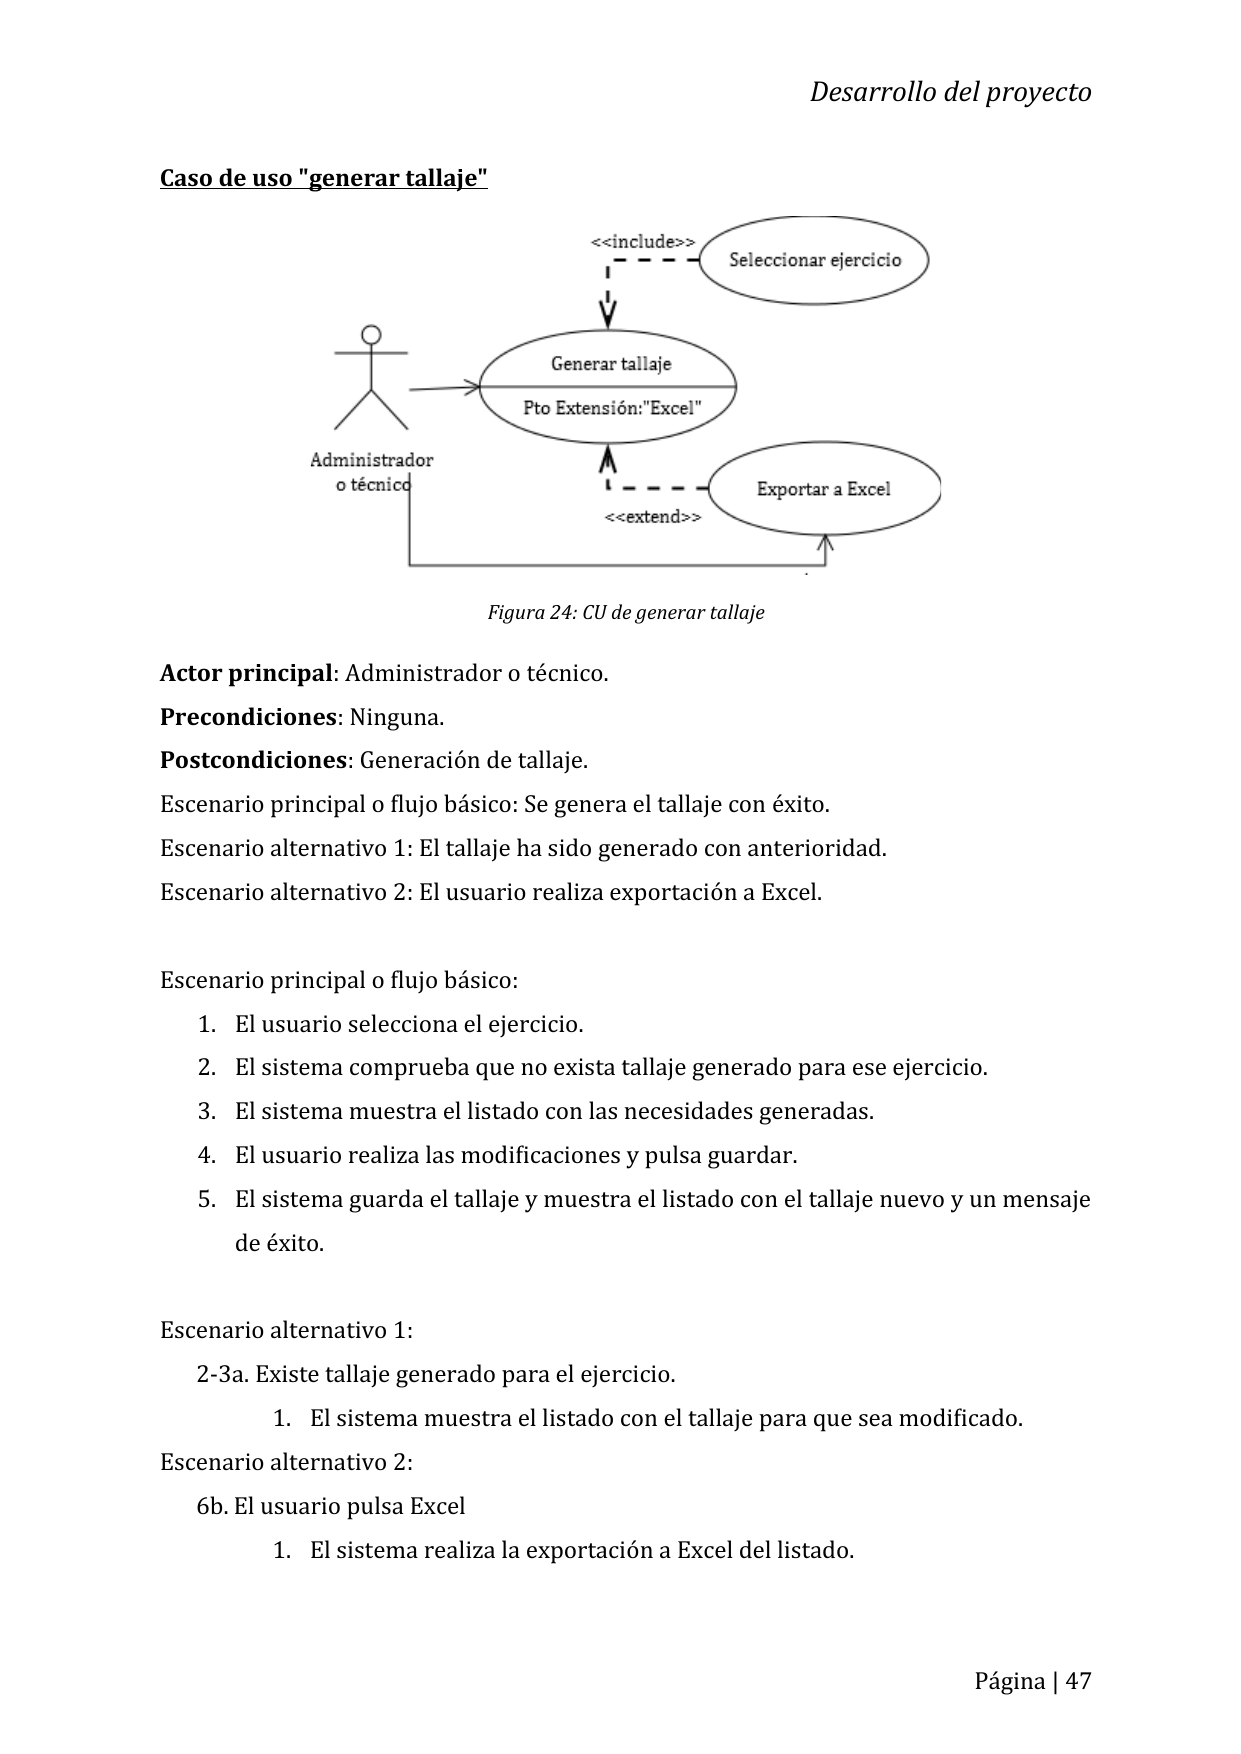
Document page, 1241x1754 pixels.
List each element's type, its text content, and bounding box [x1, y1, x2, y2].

text Escenario principal o flujo básico: Se genera el tallaje con éxito. [159, 789, 1092, 818]
list El usuario pulsa Excel [196, 1491, 1092, 1520]
text Postcondiciones: Generación de tallaje. [159, 745, 1092, 774]
list El sistema muestra el listado con el tallaje para que sea modificado. [272, 1403, 1092, 1432]
text Escenario principal o flujo básico: [159, 964, 1092, 994]
text Precondiciones: Ninguna. [159, 701, 1092, 731]
list El sistema comprueba que no exista tallaje generado para ese ejercicio. [197, 1052, 1092, 1081]
list El sistema realiza la exportación a Excel del listado. [272, 1534, 1092, 1564]
text Escenario alternativo 2: [159, 1447, 1092, 1476]
text Caso de uso "generar tallaje" [159, 162, 1092, 192]
list Existe tallaje generado para el ejercicio. [196, 1359, 1092, 1388]
text Escenario alternativo 1: El tallaje ha sido generado con anterioridad. [159, 833, 1092, 862]
text Actor principal: Administrador o técnico. [159, 657, 1092, 687]
list El usuario selecciona el ejercicio. [197, 1008, 1092, 1037]
text Escenario alternativo 2: El usuario realiza exportación a Excel. [159, 877, 1092, 906]
list El usuario realiza las modificaciones y pulsa guardar. [197, 1140, 1092, 1169]
list El sistema muestra el listado con las necesidades generadas. [197, 1096, 1092, 1125]
picture [310, 216, 942, 575]
list El sistema guarda el tallaje y muestra el listado con el tallaje nuevo y un mensaje de éxito. [197, 1184, 1092, 1257]
text Escenario alternativo 1: [159, 1315, 1092, 1344]
